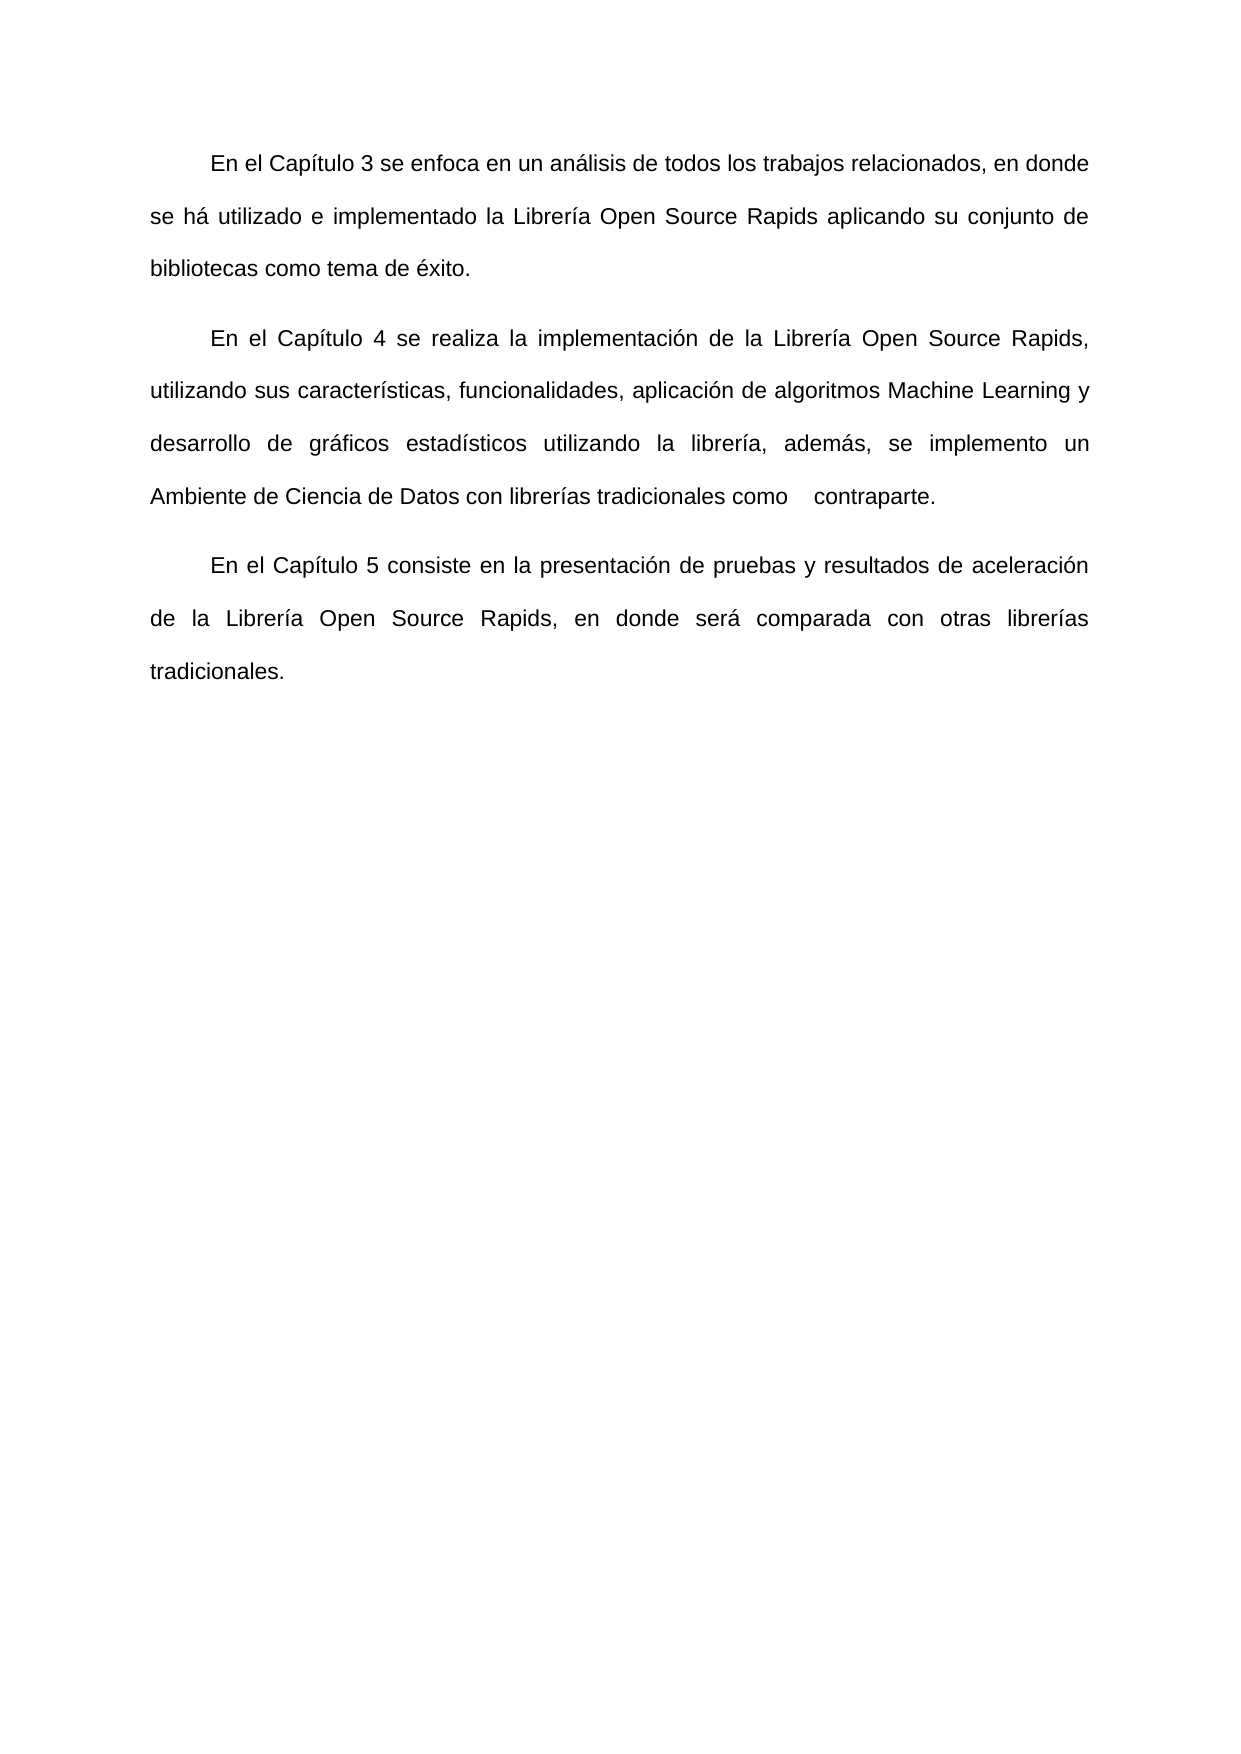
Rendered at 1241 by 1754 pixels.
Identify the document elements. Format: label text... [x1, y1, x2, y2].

text En el Capítulo 5 consiste en la presentación de pruebas y resultados de aceleración de la Librería Open Source Rapids, en donde será comparada con otras librerías tradicionales. [150, 552, 1090, 684]
text En el Capítulo 4 se realiza la implementación de la Librería Open Source Rapids, utilizando sus características, funcionalidades, aplicación de algoritmos Machine Learning y desarrollo de gráficos estadísticos utilizando la librería, además, se implemento un Ambiente de Ciencia de Datos con librerías tradicionales como contraparte. [150, 325, 1090, 509]
text En el Capítulo 3 se enfoca en un análisis de todos los trabajos relacionados, en donde se há utilizado e implementado la Librería Open Source Rapids aplicando su conjunto de bibliotecas como tema de éxito. [150, 150, 1090, 282]
